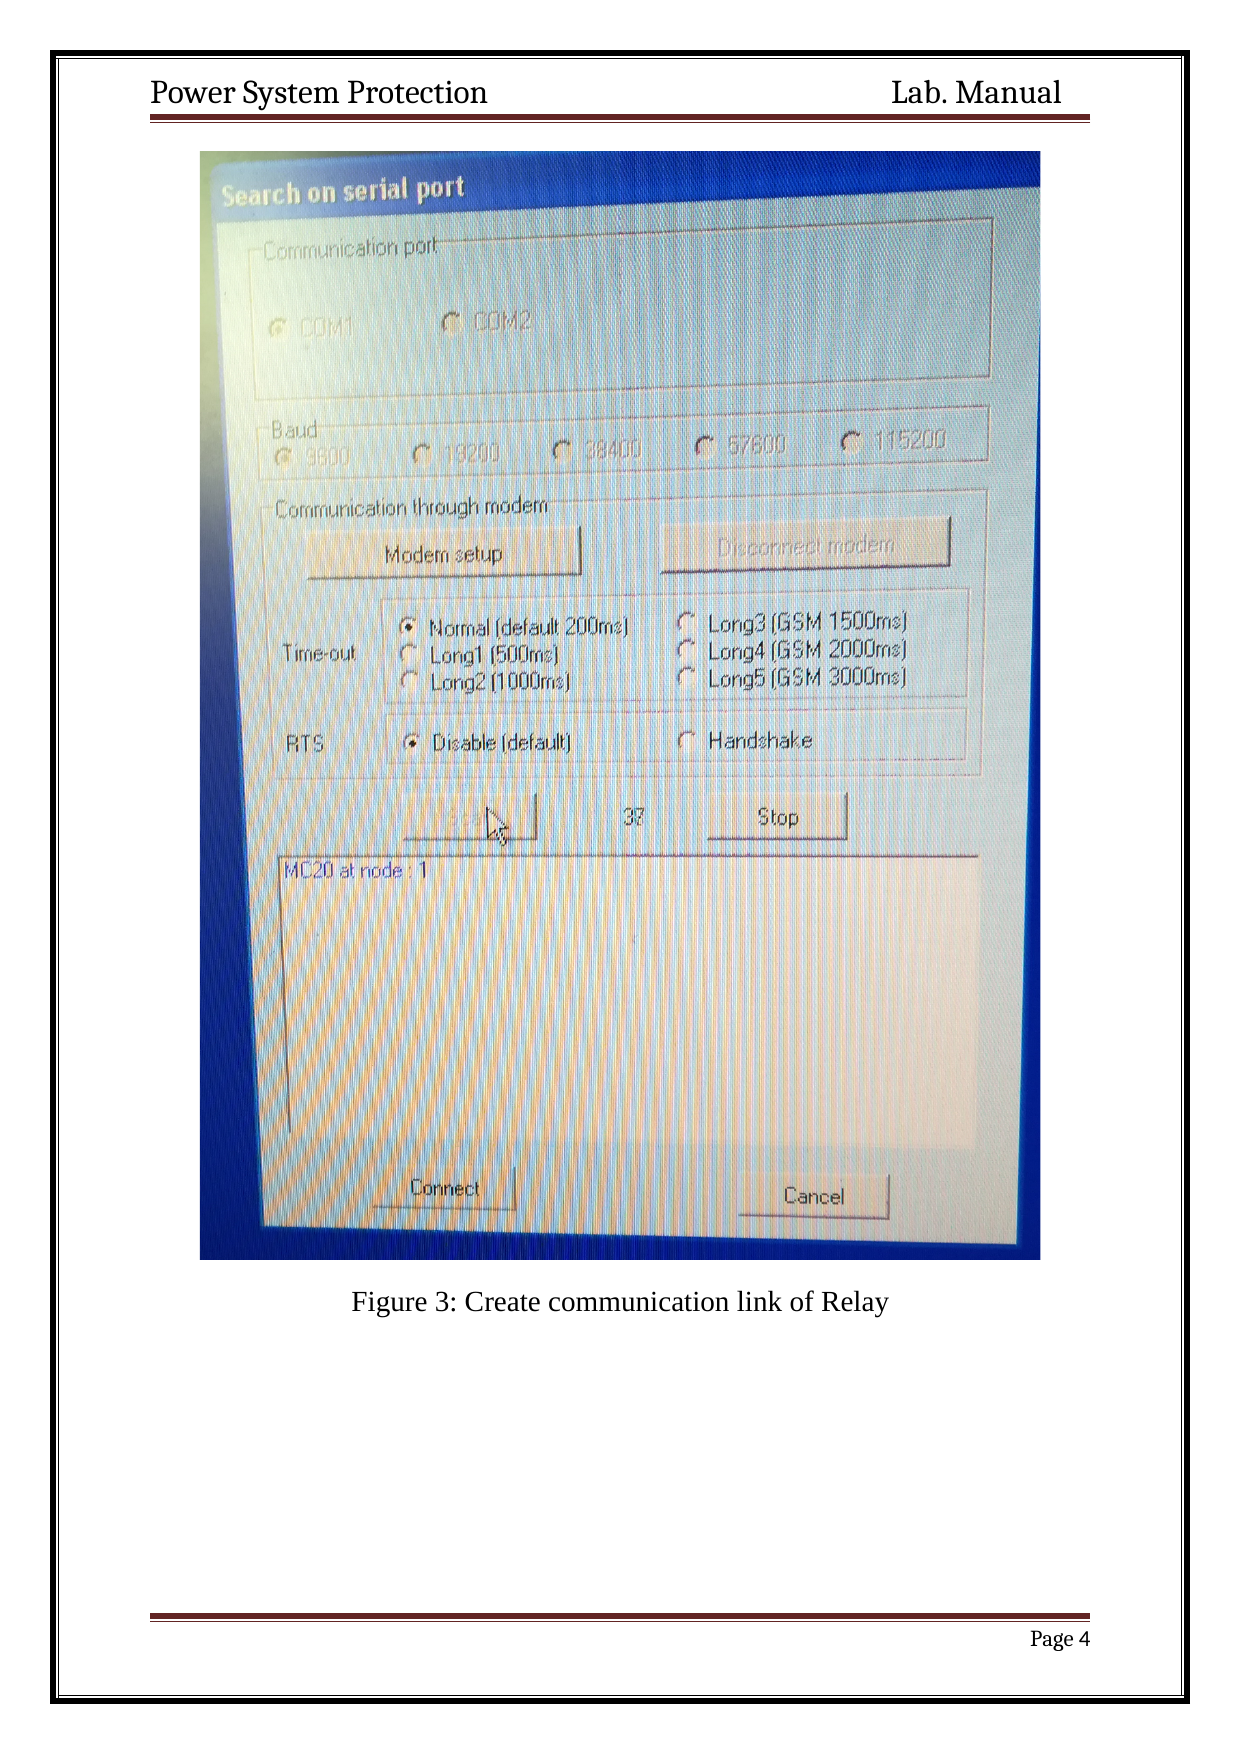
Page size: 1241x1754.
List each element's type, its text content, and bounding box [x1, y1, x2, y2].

picture [199, 151, 1041, 1260]
text Figure 3: Create communication link of Relay [150, 1284, 1090, 1318]
